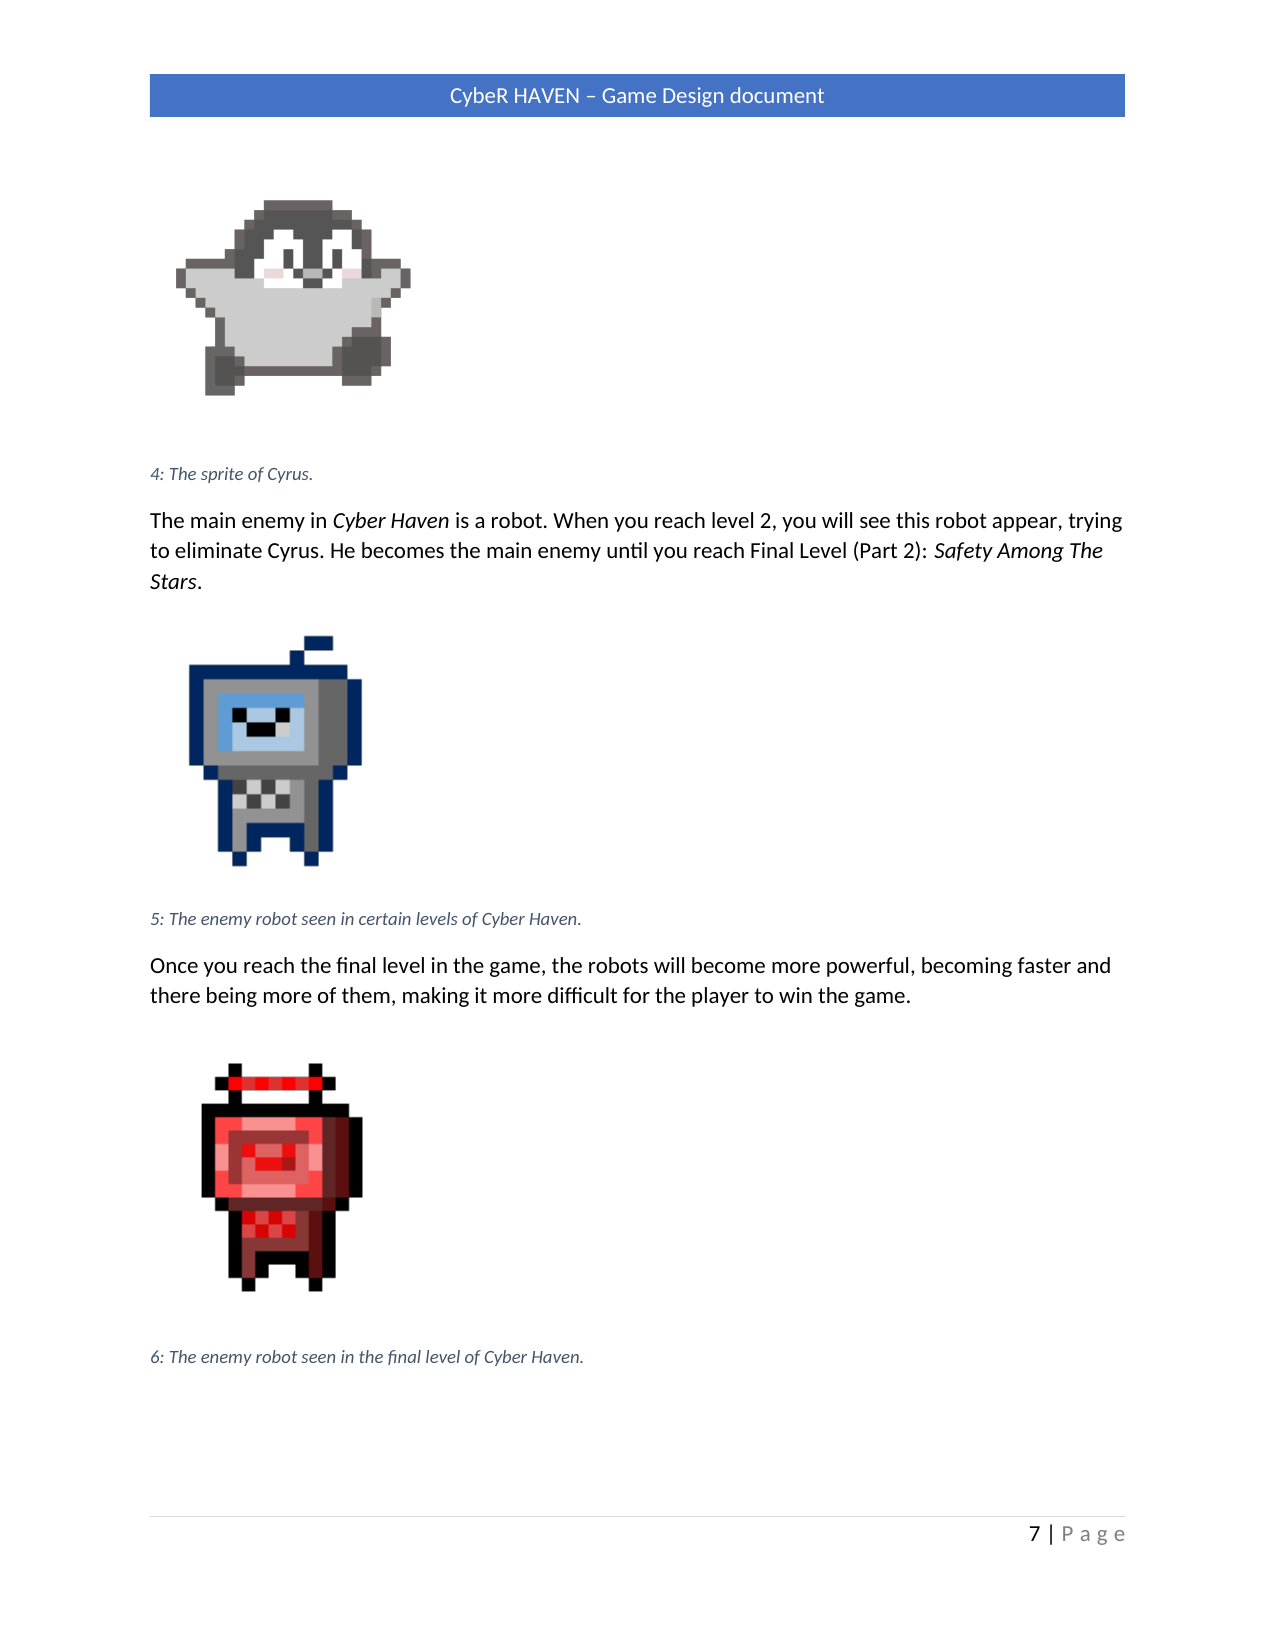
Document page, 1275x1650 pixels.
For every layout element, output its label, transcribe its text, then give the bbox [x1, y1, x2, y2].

picture [150, 1028, 418, 1327]
text 4: The sprite of Cyrus. [150, 463, 1125, 486]
picture [150, 150, 443, 444]
picture [150, 613, 391, 889]
text The main enemy in Cyber Haven is a robot. When you reach level 2, you will see this robot appear, trying to eliminate Cyrus. He becomes the main enemy until you reach Final Level (Part 2): Safety Among The Stars. [150, 506, 1125, 595]
text Once you reach the final level in the game, the robots will become more powerful, becoming faster and there being more of them, making it more difficult for the player to win the game. [150, 951, 1125, 1009]
text 6: The enemy robot seen in the final level of Cyber Haven. [150, 1345, 1125, 1368]
text 5: The enemy robot seen in certain levels of Cyber Haven. [150, 907, 1125, 930]
